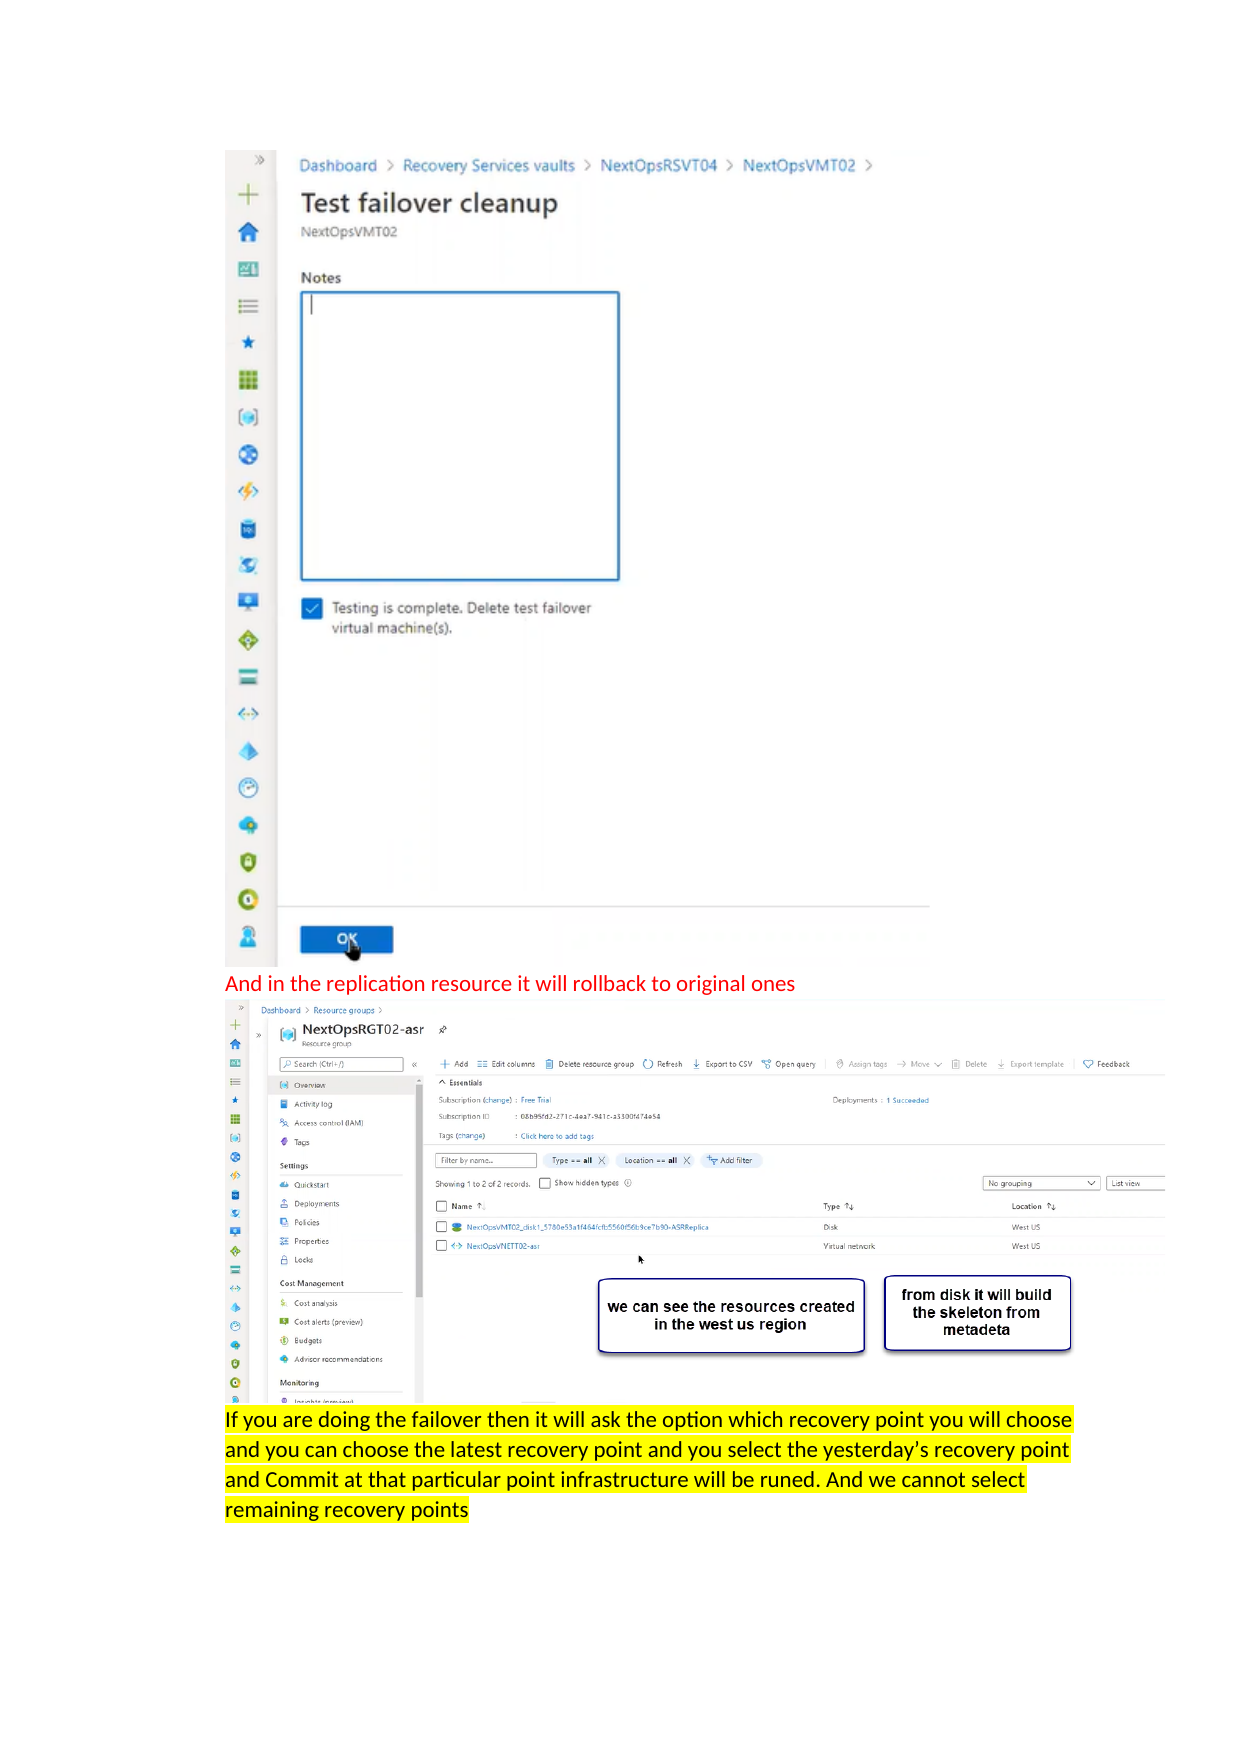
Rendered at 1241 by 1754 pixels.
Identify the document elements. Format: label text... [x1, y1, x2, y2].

picture [225, 150, 930, 967]
list If you are doing the failover then it will ask the option which recovery point you will choose and you can choose the latest recovery point and you select the yesterday’s recovery point and Commit at that particular point infrastructure will be runed. And we cannot select remaining recovery points [225, 1405, 1090, 1523]
picture [225, 999, 1166, 1403]
list And in the replication resource it will rollback to original ones [225, 969, 1090, 997]
